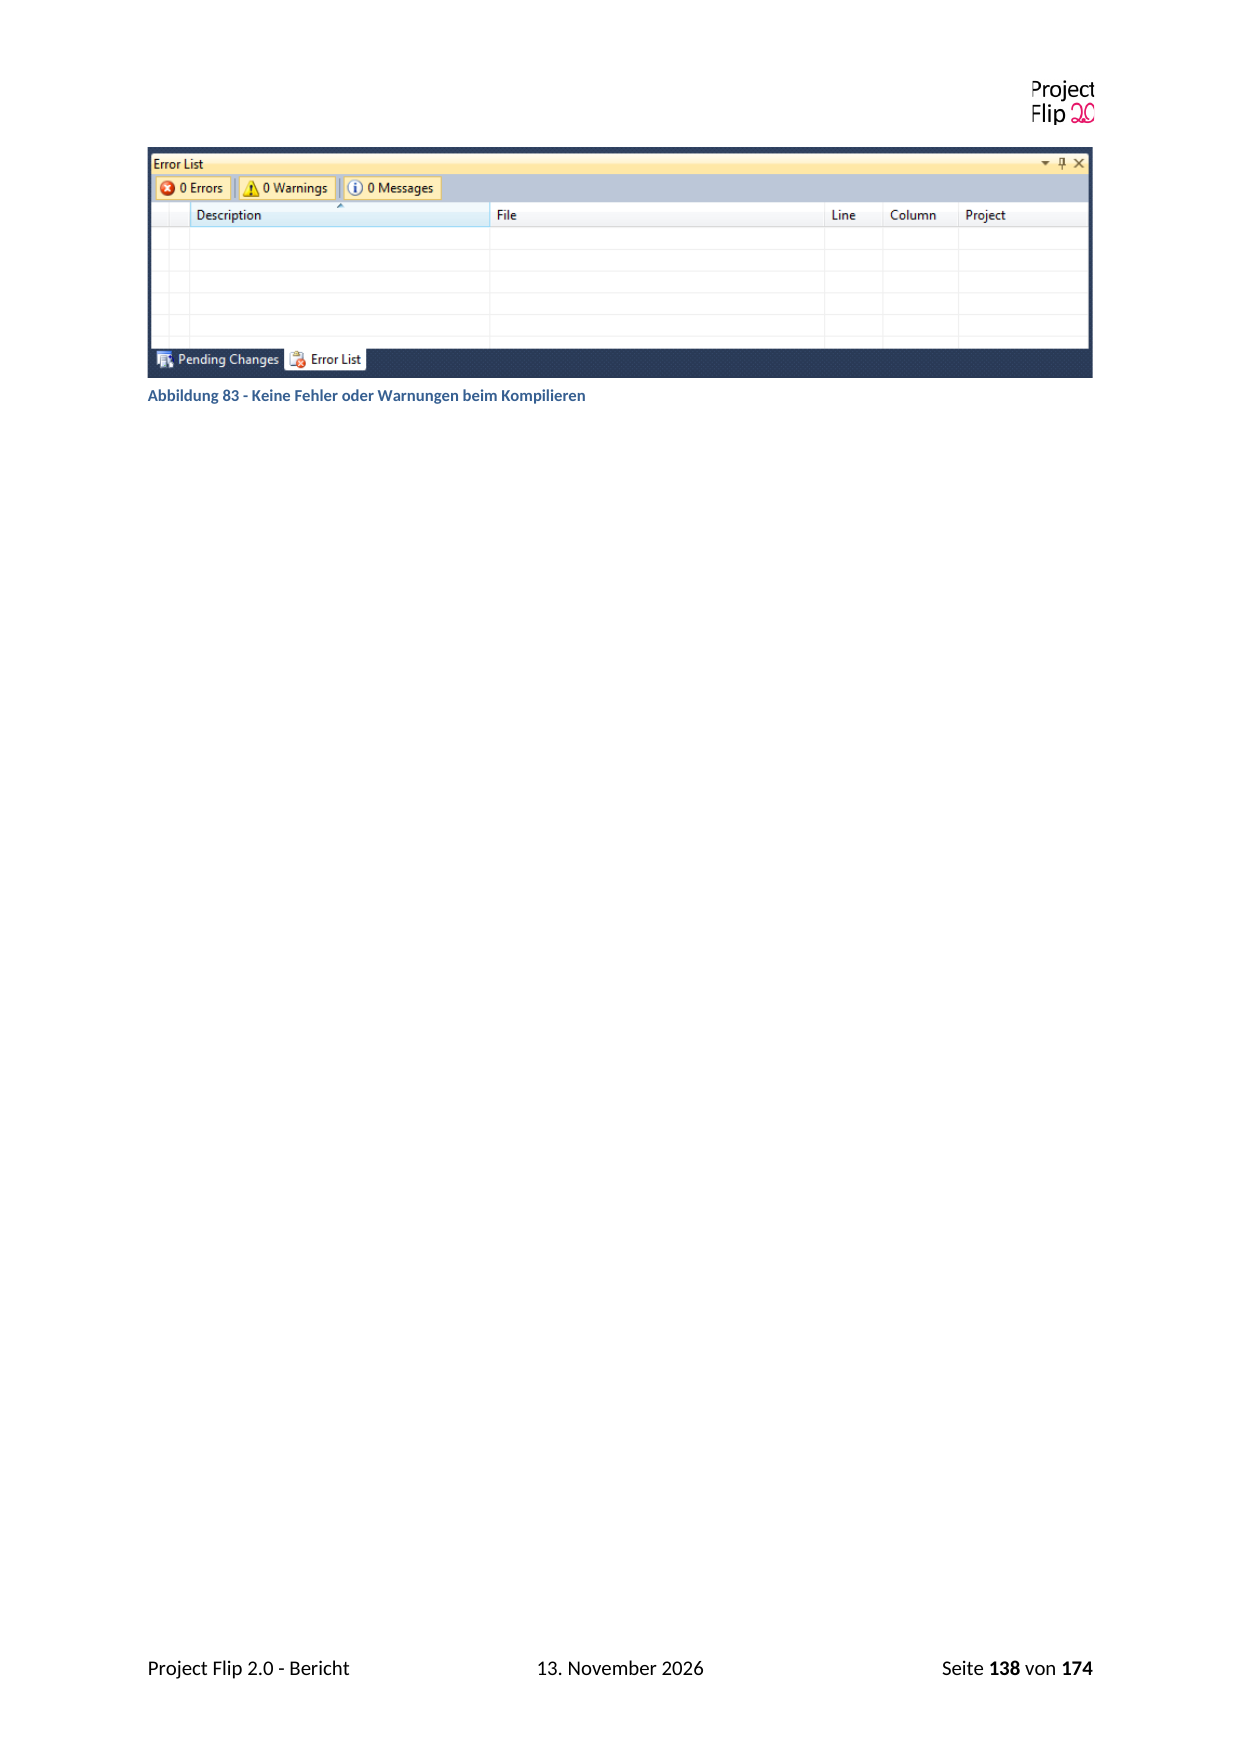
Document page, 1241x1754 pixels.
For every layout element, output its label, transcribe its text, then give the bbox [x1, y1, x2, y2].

text Abbildung 83 - Keine Fehler oder Warnungen beim Kompilieren [148, 386, 1093, 406]
picture [147, 147, 1093, 378]
picture [1081, 79, 1097, 124]
